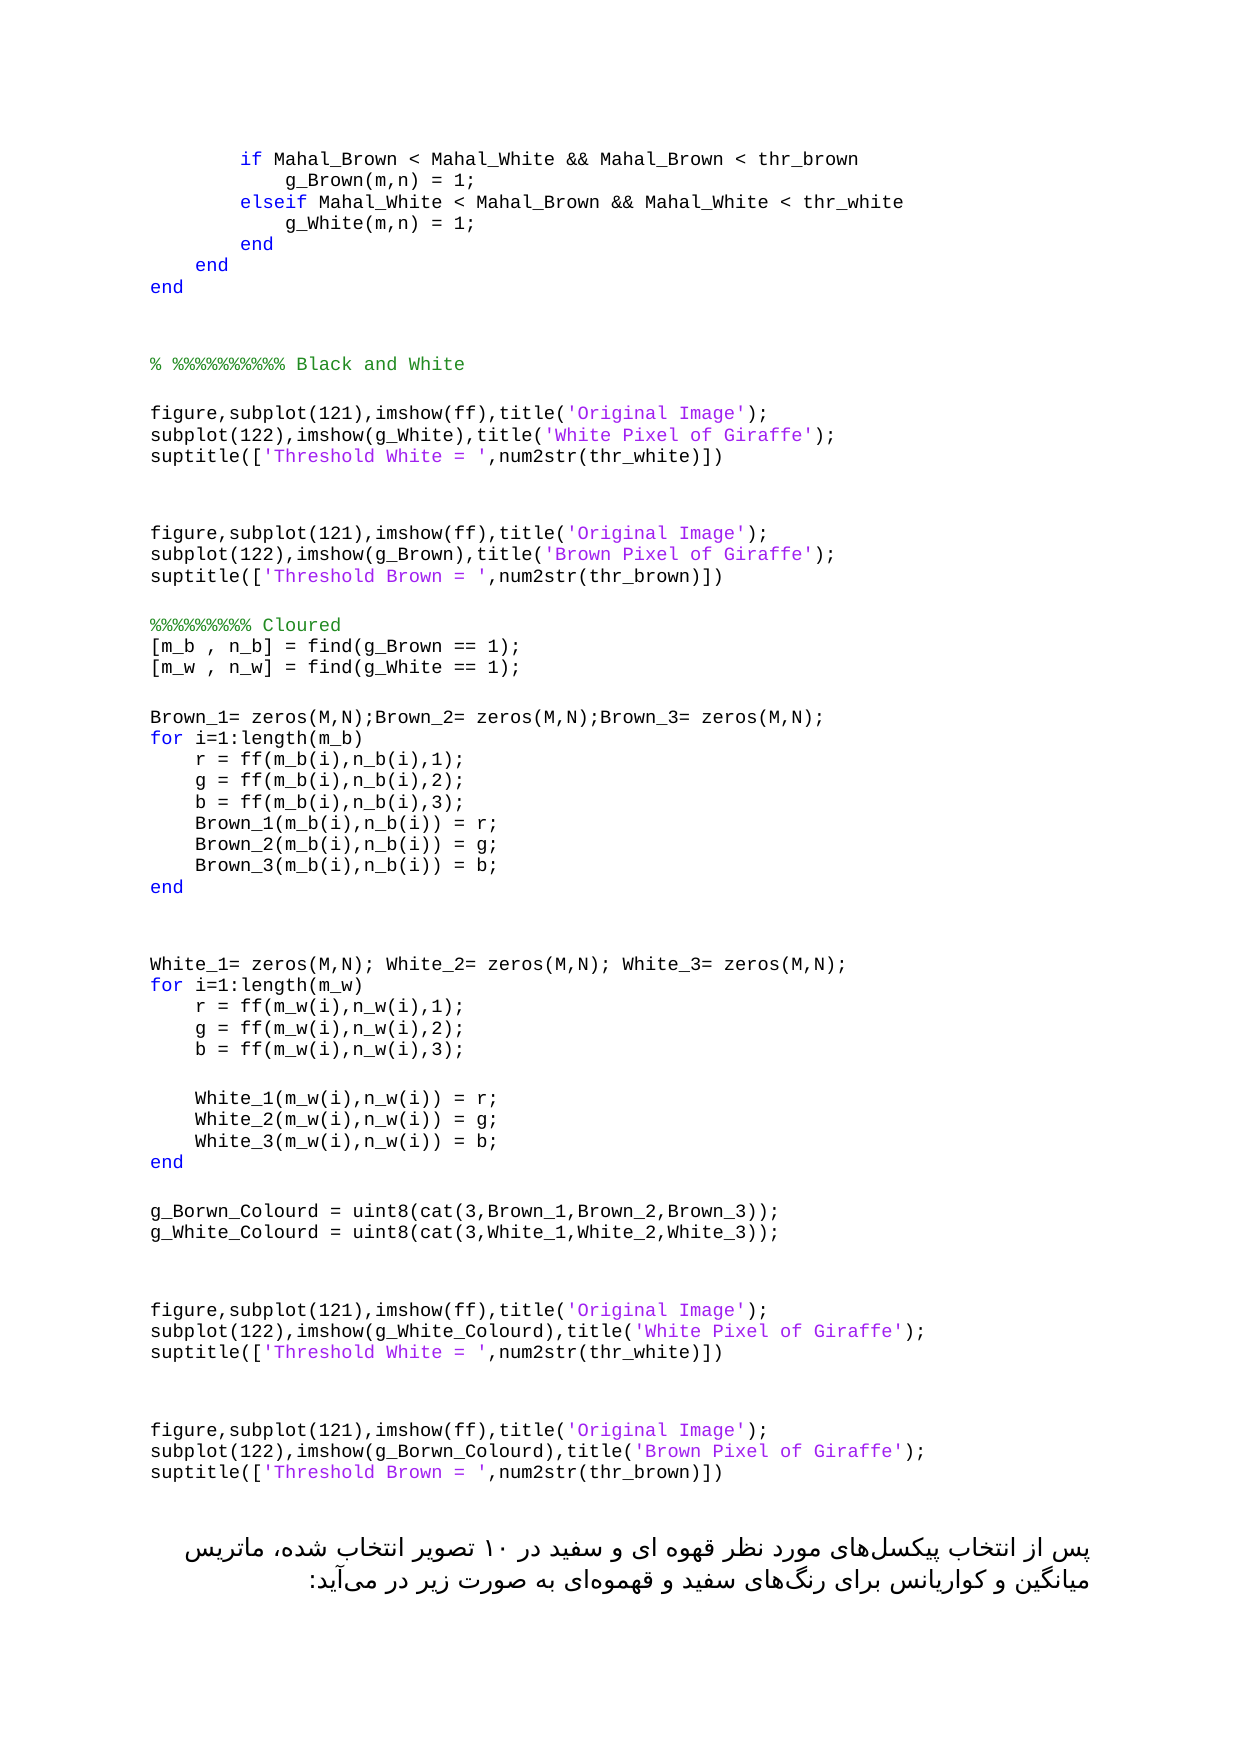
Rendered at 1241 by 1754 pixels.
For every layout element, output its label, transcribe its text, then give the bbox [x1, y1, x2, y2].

text White_3(m_w(i),n_w(i)) = b; [150, 1131, 1090, 1153]
text Brown_1(m_b(i),n_b(i)) = r; [150, 814, 1090, 835]
text b = ff(m_b(i),n_b(i),3); [150, 792, 1090, 814]
text White_1(m_w(i),n_w(i)) = r; [150, 1089, 1090, 1110]
text suptitle(['Threshold Brown = ',num2str(thr_brown)]) [150, 566, 1090, 588]
text subplot(122),imshow(g_Brown),title('Brown Pixel of Giraffe'); [150, 545, 1090, 566]
text r = ff(m_b(i),n_b(i),1); [150, 750, 1090, 771]
text Brown_3(m_b(i),n_b(i)) = b; [150, 856, 1090, 877]
text end [150, 256, 1090, 277]
text figure,subplot(121),imshow(ff),title('Original Image'); [150, 524, 1090, 545]
text b = ff(m_w(i),n_w(i),3); [150, 1040, 1090, 1061]
text % %%%%%%%%%% Black and White [150, 355, 1090, 376]
text figure,subplot(121),imshow(ff),title('Original Image'); [150, 404, 1090, 425]
text figure,subplot(121),imshow(ff),title('Original Image'); [150, 1301, 1090, 1322]
text [m_w , n_w] = find(g_White == 1); [150, 658, 1090, 679]
text suptitle(['Threshold Brown = ',num2str(thr_brown)]) [150, 1463, 1090, 1484]
text suptitle(['Threshold White = ',num2str(thr_white)]) [150, 447, 1090, 468]
text for i=1:length(m_b) [150, 729, 1090, 750]
text g = ff(m_b(i),n_b(i),2); [150, 771, 1090, 792]
text g_Brown(m,n) = 1; [150, 171, 1090, 192]
text White_1= zeros(M,N); White_2= zeros(M,N); White_3= zeros(M,N); [150, 955, 1090, 976]
text Brown_1= zeros(M,N);Brown_2= zeros(M,N);Brown_3= zeros(M,N); [150, 707, 1090, 729]
text g_White(m,n) = 1; [150, 214, 1090, 235]
text r = ff(m_w(i),n_w(i),1); [150, 997, 1090, 1018]
text White_2(m_w(i),n_w(i)) = g; [150, 1110, 1090, 1131]
text end [150, 277, 1090, 299]
text for i=1:length(m_w) [150, 976, 1090, 997]
text Brown_2(m_b(i),n_b(i)) = g; [150, 835, 1090, 856]
text subplot(122),imshow(g_White),title('White Pixel of Giraffe'); [150, 425, 1090, 447]
text figure,subplot(121),imshow(ff),title('Original Image'); [150, 1420, 1090, 1442]
text g_Borwn_Colourd = uint8(cat(3,Brown_1,Brown_2,Brown_3)); [150, 1202, 1090, 1223]
text g = ff(m_w(i),n_w(i),2); [150, 1018, 1090, 1040]
text end [150, 1153, 1090, 1174]
text [m_b , n_b] = find(g_Brown == 1); [150, 637, 1090, 658]
text if Mahal_Brown < Mahal_White && Mahal_Brown < thr_brown [150, 150, 1090, 171]
text subplot(122),imshow(g_Borwn_Colourd),title('Brown Pixel of Giraffe'); [150, 1442, 1090, 1463]
text پس از انتخاب پیکسل‌های مورد نظر قهوه ای و سفید در ۱۰ تصویر انتخاب شده، ماتریس میانگین و کواریانس برای رنگ‌های سفید و قهموه‌ای به صورت زیر در می‌آید: [150, 1534, 1090, 1594]
text subplot(122),imshow(g_White_Colourd),title('White Pixel of Giraffe'); [150, 1322, 1090, 1343]
text g_White_Colourd = uint8(cat(3,White_1,White_2,White_3)); [150, 1223, 1090, 1244]
text suptitle(['Threshold White = ',num2str(thr_white)]) [150, 1343, 1090, 1364]
text elseif Mahal_White < Mahal_Brown && Mahal_White < thr_white [150, 192, 1090, 214]
text end [150, 877, 1090, 899]
text end [150, 235, 1090, 256]
text %%%%%%%%% Cloured [150, 616, 1090, 637]
